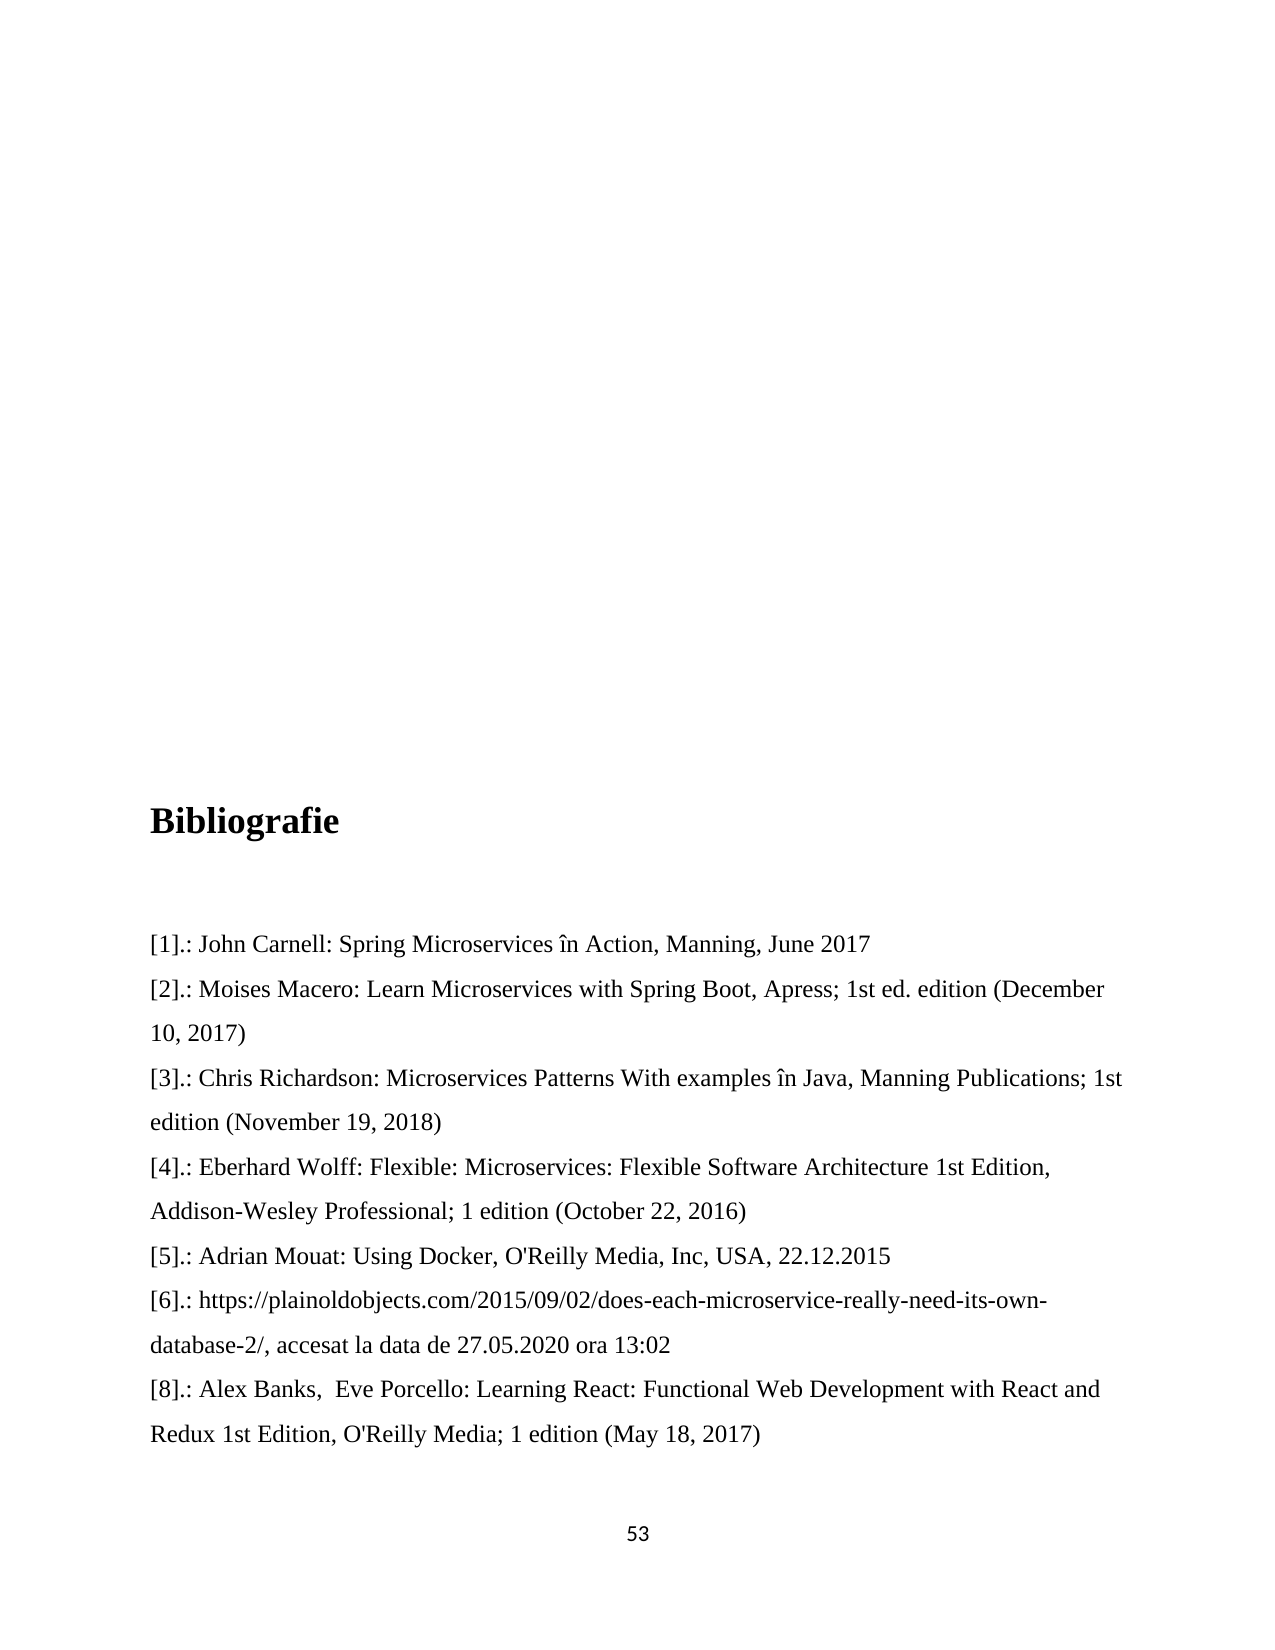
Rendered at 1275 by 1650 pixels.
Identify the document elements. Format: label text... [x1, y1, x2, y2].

list [2].: Moises Macero: Learn Microservices with Spring Boot, Apress; 1st ed. edition (December 10, 2017) [150, 974, 1125, 1047]
list [1].: John Carnell: Spring Microservices în Action, Manning, June 2017 [150, 929, 1125, 958]
list [6].: https://plainoldobjects.com/2015/09/02/does-each-microservice-really-need-its-own-database-2/, accesat la data de 27.05.2020 ora 13:02 [8].: Alex Banks, Eve Porcello: Learning React: Functional Web Development with React and Redux 1st Edition, O'Reilly Media; 1 edition (May 18, 2017) [150, 1285, 1125, 1448]
list [3].: Chris Richardson: Microservices Patterns With examples în Java, Manning Publications; 1st edition (November 19, 2018) [150, 1063, 1125, 1136]
list [4].: Eberhard Wolff: Flexible: Microservices: Flexible Software Architecture 1st Edition, Addison-Wesley Professional; 1 edition (October 22, 2016) [5].: Adrian Mouat: Using Docker, O'Reilly Media, Inc, USA, 22.12.2015 [150, 1152, 1125, 1270]
subtitle Bibliografie [150, 798, 1125, 841]
